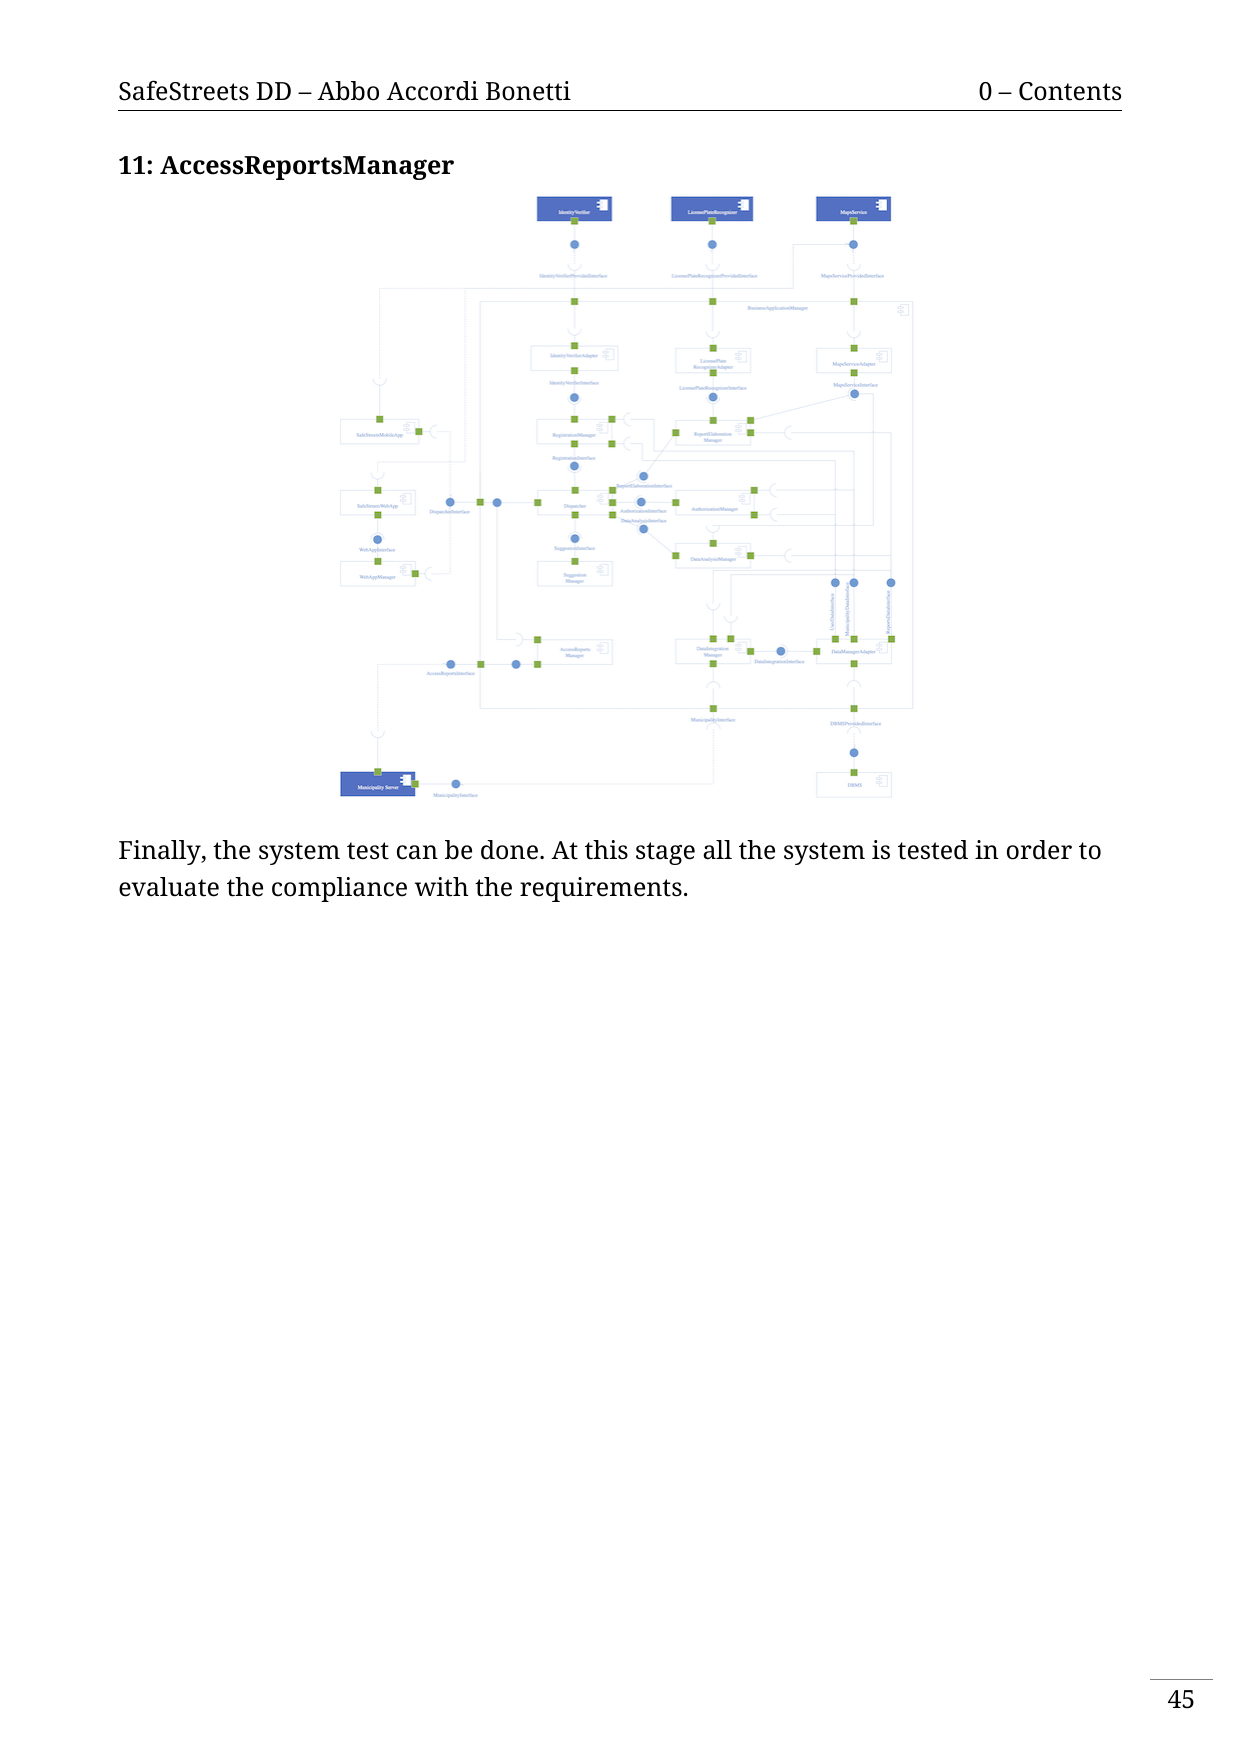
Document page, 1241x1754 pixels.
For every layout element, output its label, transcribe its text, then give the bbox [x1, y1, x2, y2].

text Finally, the system test can be done. At this stage all the system is tested in order to evaluate the compliance with the requirements. [118, 833, 1122, 904]
picture [320, 184, 920, 814]
subtitle 11: AccessReportsManager [118, 148, 1122, 182]
